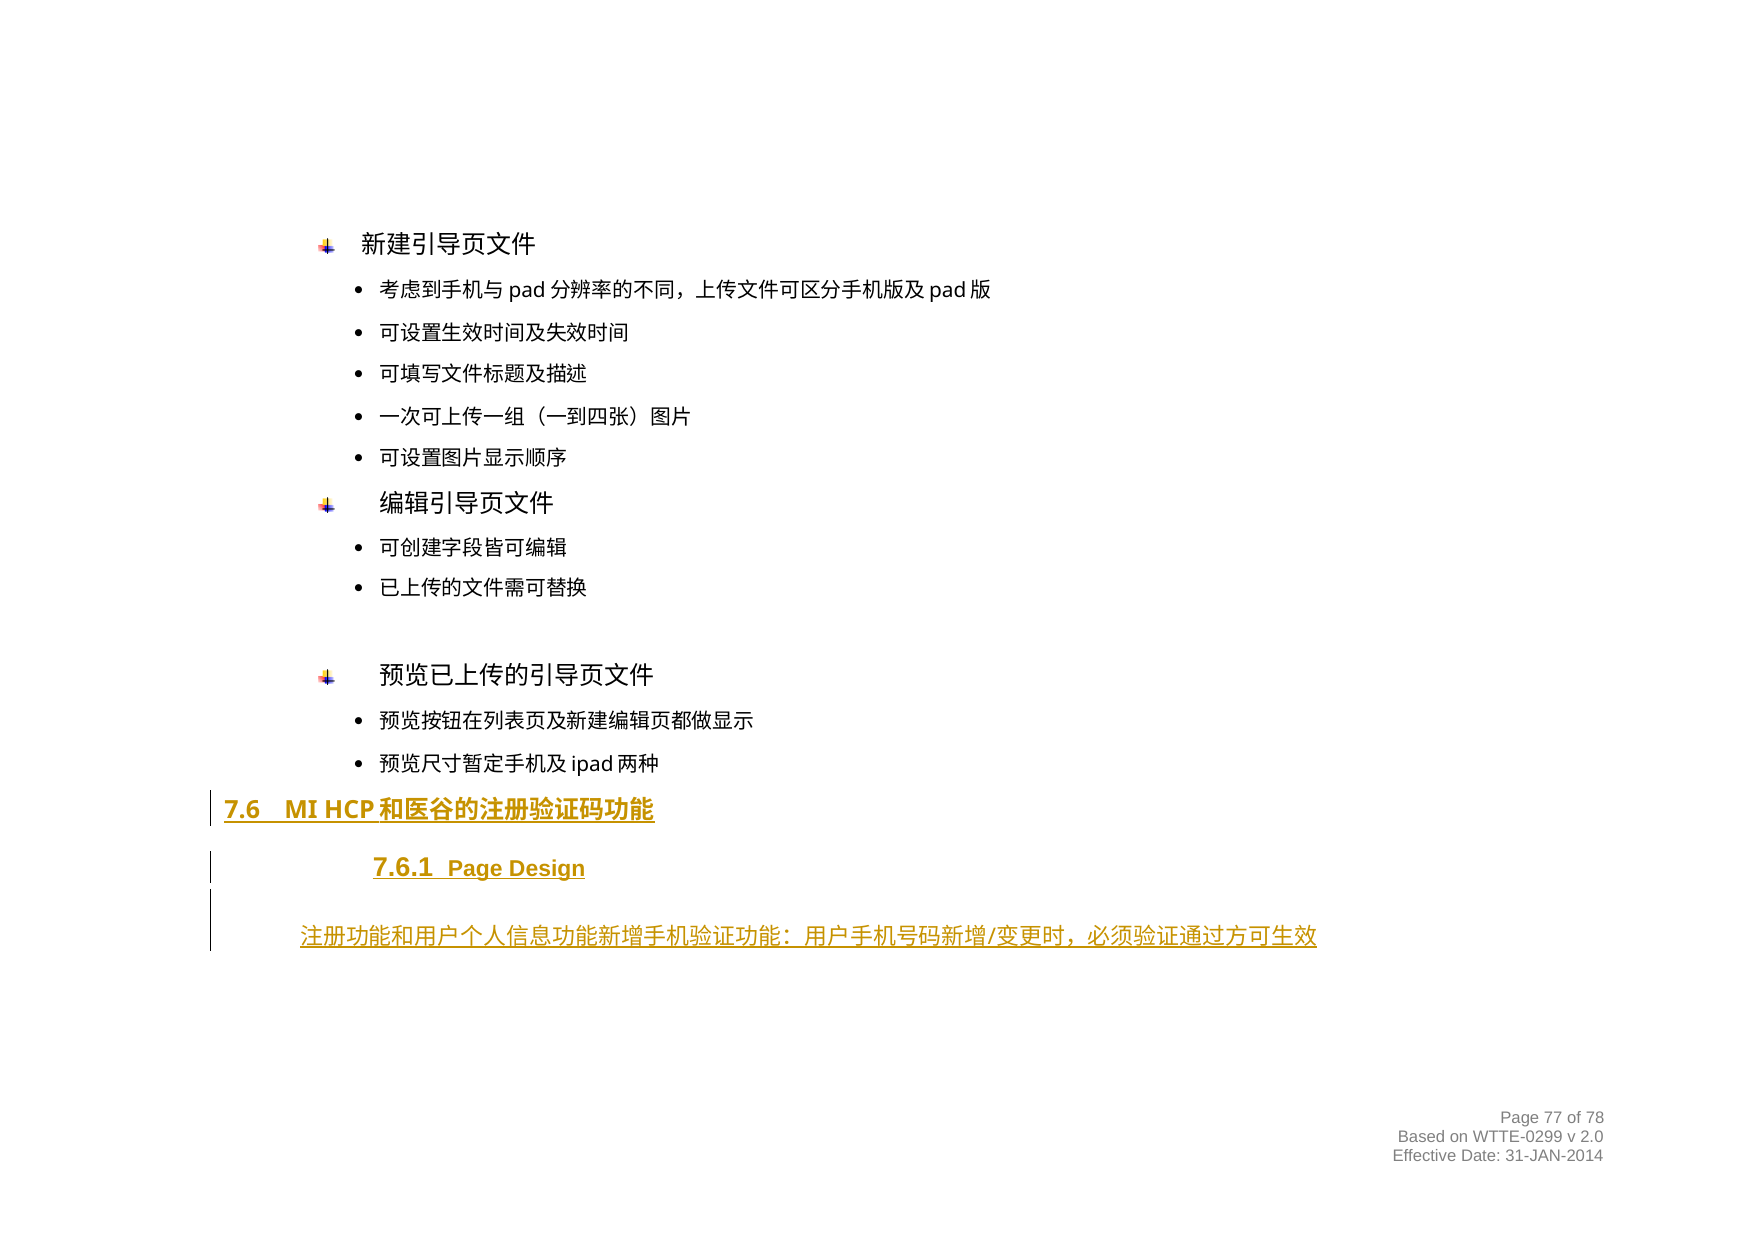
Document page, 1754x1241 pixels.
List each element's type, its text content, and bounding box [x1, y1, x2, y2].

picture [318, 668, 335, 685]
picture [318, 237, 335, 254]
picture [318, 496, 335, 513]
subtitle 预览按钮在列表页及新建编辑页都做显示 [355, 704, 1604, 735]
subtitle 预览尺寸暂定手机及ipad两种 [355, 747, 1604, 777]
subtitle 可设置图片显示顺序 [355, 443, 1604, 471]
subtitle 可填写文件标题及描述 [355, 359, 1604, 388]
subtitle 可设置生效时间及失效时间 [355, 317, 1604, 347]
subtitle 可创建字段皆可编辑 [355, 533, 1604, 561]
subtitle 预览已上传的引导页文件 [317, 656, 1604, 692]
subtitle 一次可上传一组（一到四张）图片 [355, 400, 1604, 430]
subtitle 已上传的文件需可替换 [355, 573, 1604, 602]
subtitle 考虑到手机与pad分辨率的不同，上传文件可区分手机版及pad版 [355, 274, 1604, 304]
subtitle 编辑引导页文件 [317, 484, 1604, 520]
subtitle 新建引导页文件 [317, 225, 1604, 261]
